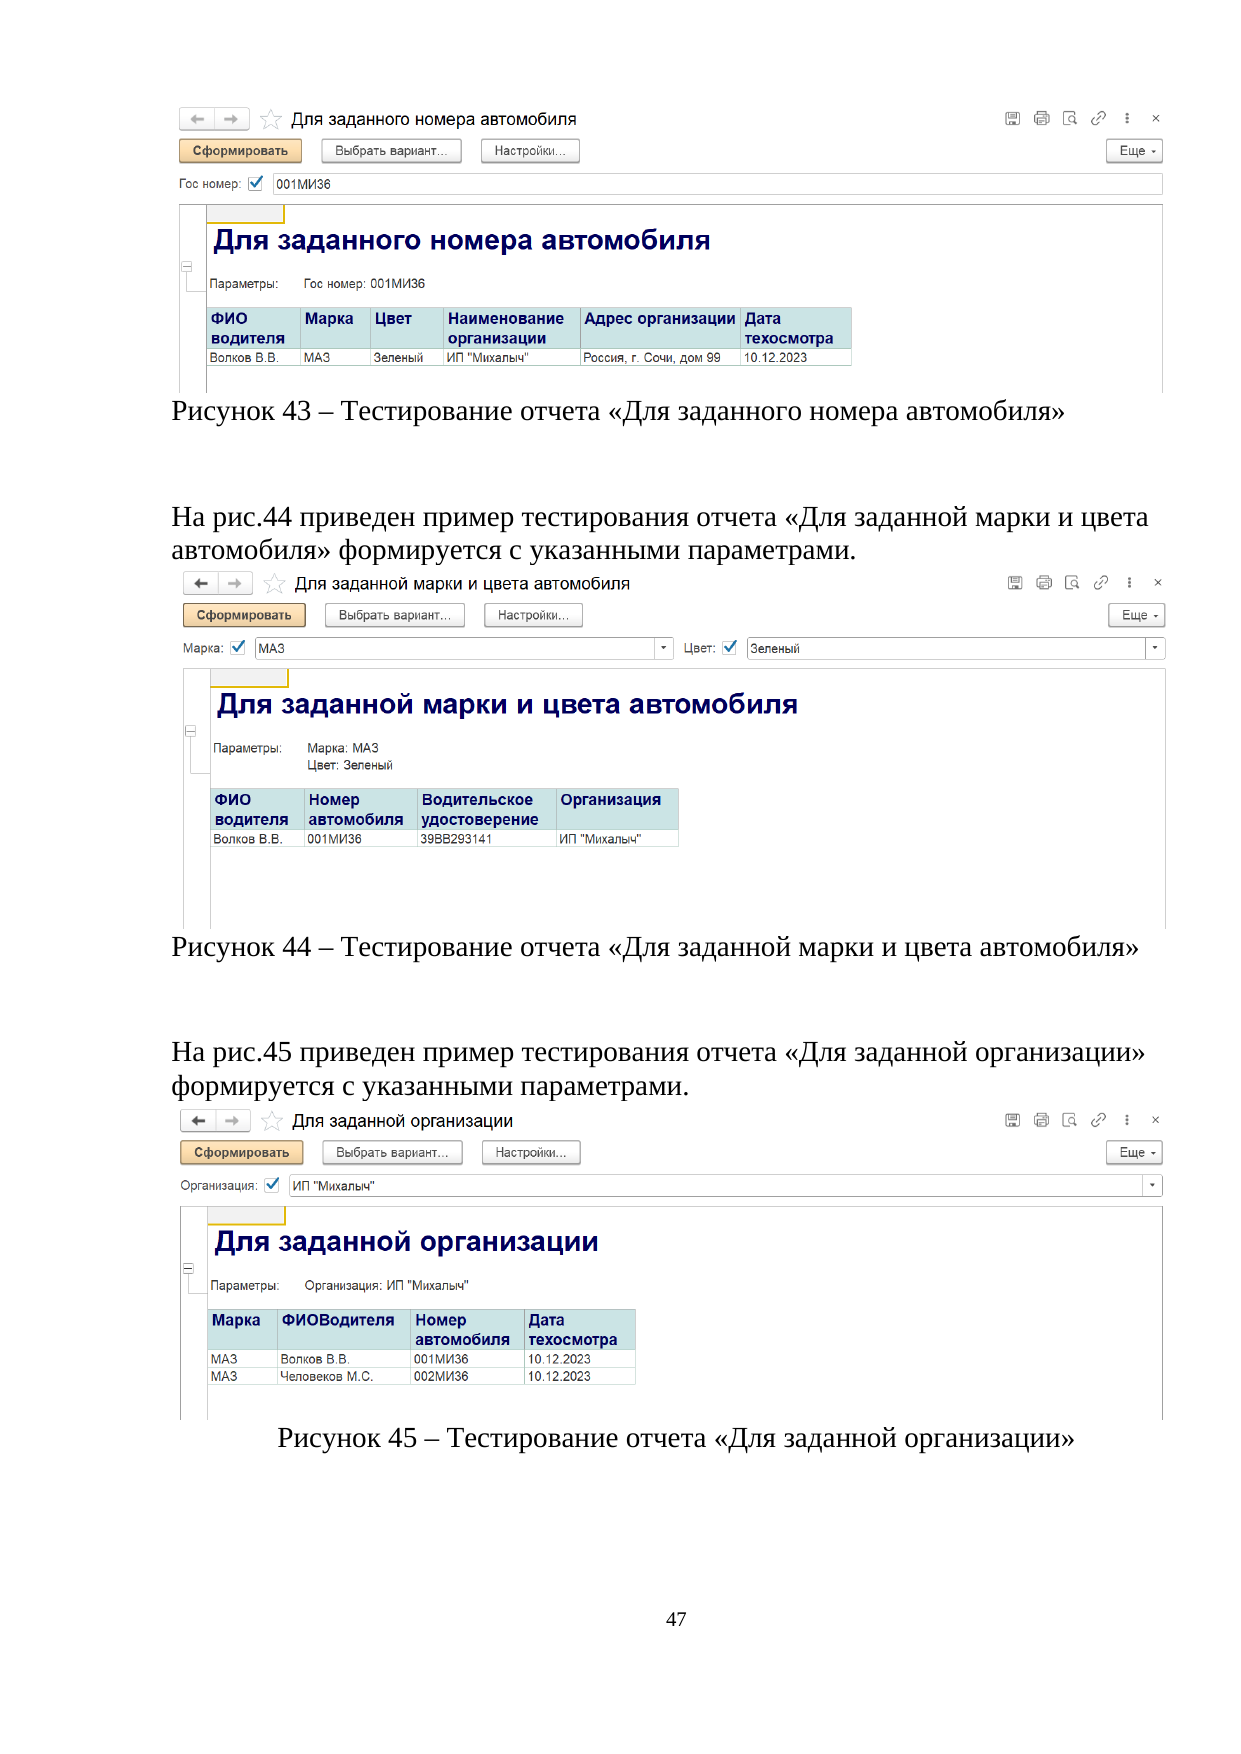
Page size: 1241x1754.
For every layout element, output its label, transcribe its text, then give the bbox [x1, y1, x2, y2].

text На рис.44 приведен пример тестирования отчета «Для заданной марки и цвета автомобиля» формируется с указанными параметрами. [171, 499, 1181, 565]
text Рисунок 43 – Тестирование отчета «Для заданного номера автомобиля» [171, 393, 1181, 427]
picture [171, 100, 1180, 393]
text На рис.45 приведен пример тестирования отчета «Для заданной организации» формируется с указанными параметрами. [171, 1034, 1181, 1101]
picture [171, 1101, 1181, 1420]
picture [171, 565, 1181, 929]
text Рисунок 45 – Тестирование отчета «Для заданной организации» [171, 1420, 1181, 1453]
text Рисунок 44 – Тестирование отчета «Для заданной марки и цвета автомобиля» [171, 929, 1181, 962]
